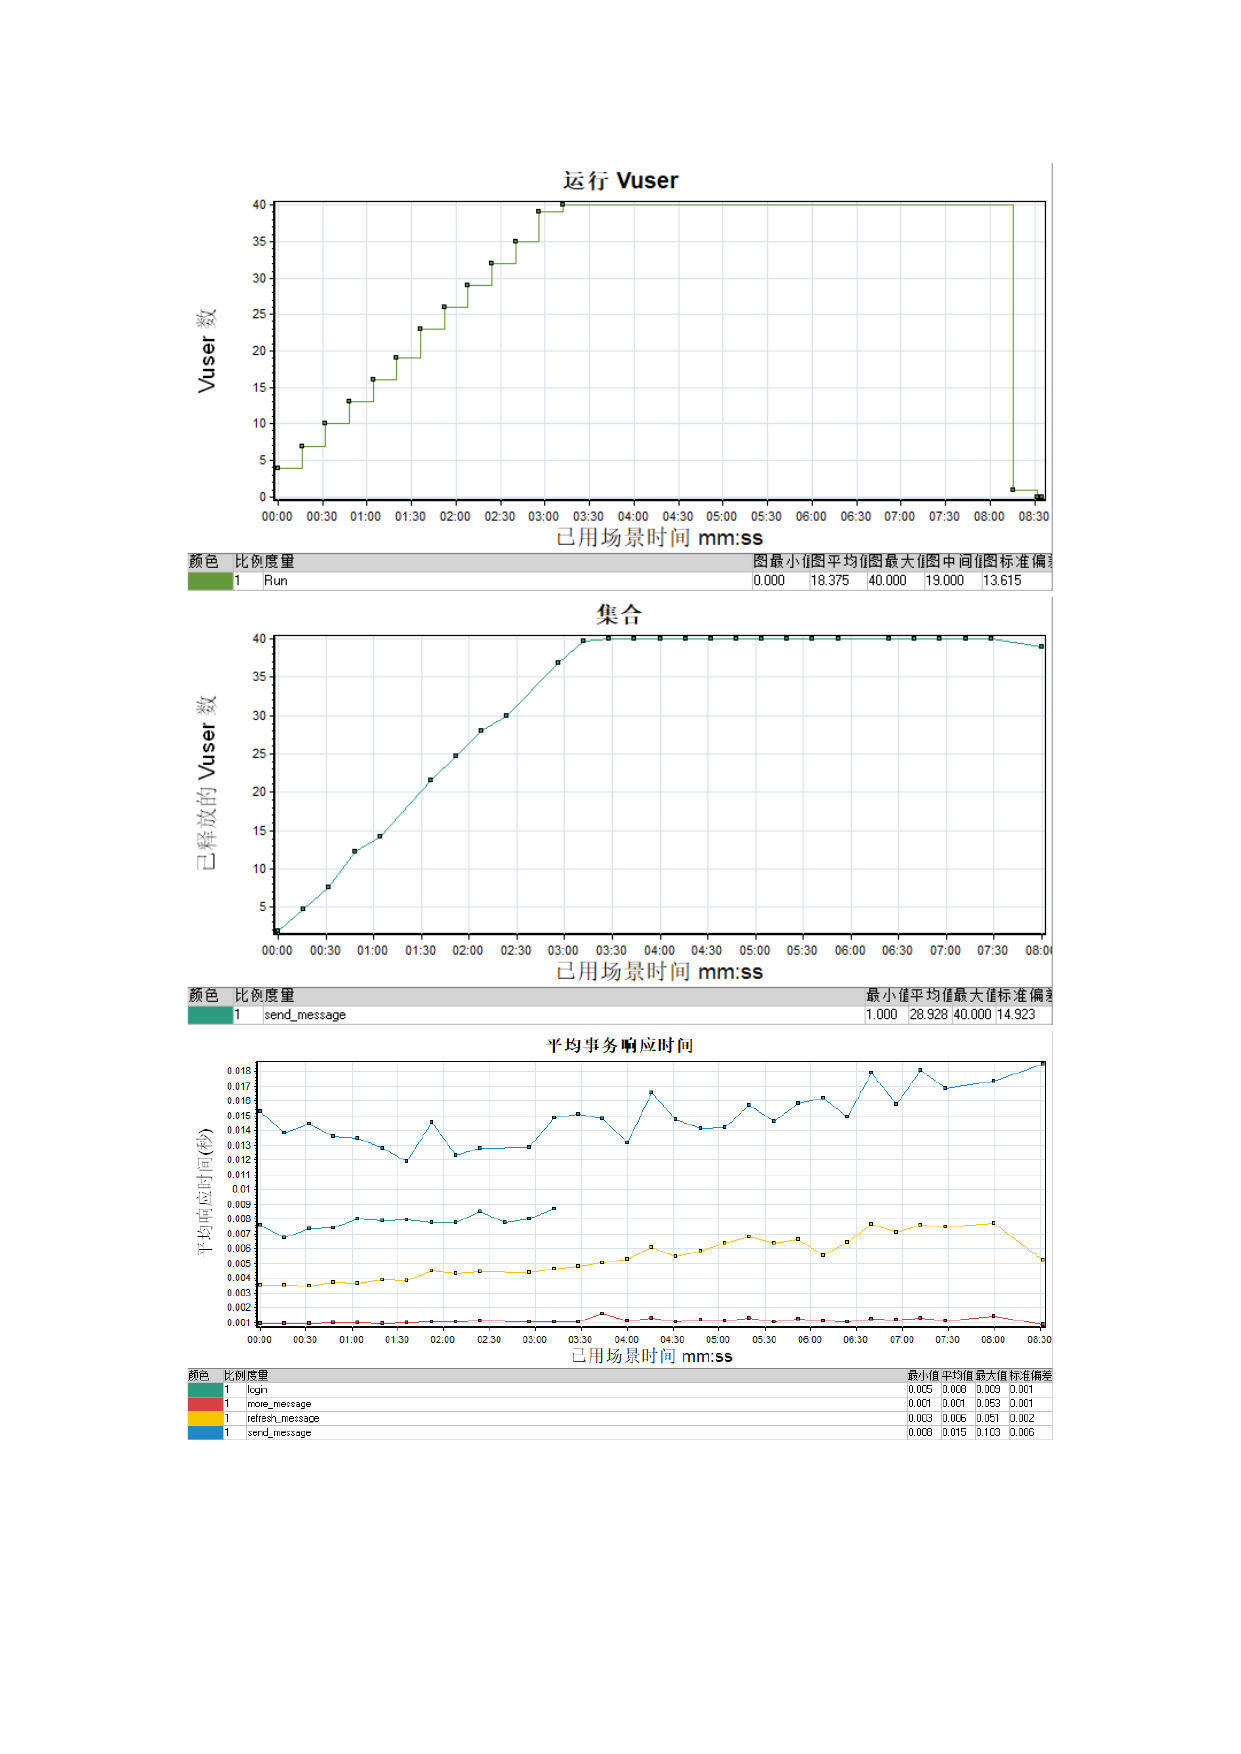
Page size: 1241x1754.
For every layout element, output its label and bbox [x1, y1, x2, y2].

picture [187, 163, 1053, 591]
picture [187, 597, 1053, 1025]
picture [187, 1031, 1053, 1440]
